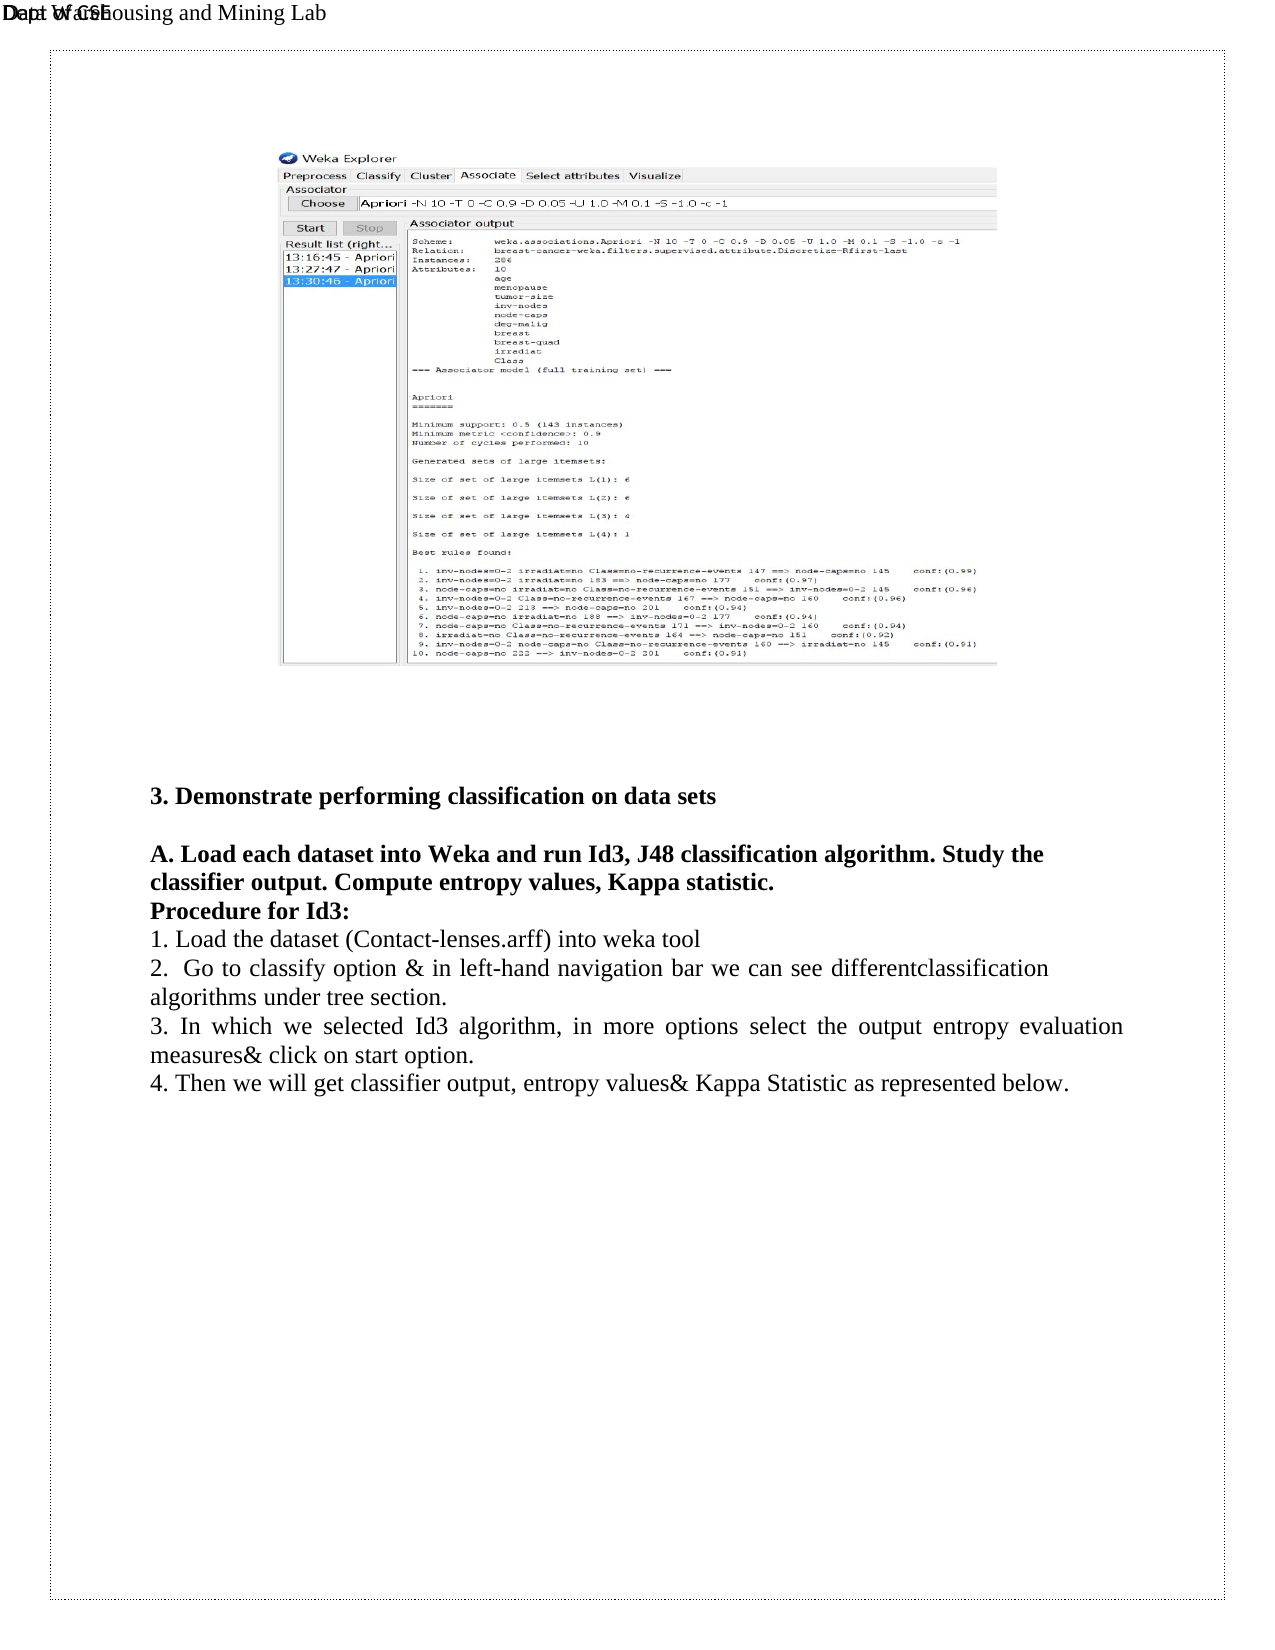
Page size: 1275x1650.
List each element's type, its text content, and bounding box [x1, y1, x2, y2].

picture [277, 152, 997, 666]
list In which we selected Id3 algorithm, in more options select the output entropy evaluation measures& click on start option. [150, 1011, 1125, 1068]
text Procedure for Id3: [150, 896, 1177, 925]
list Load the dataset (Contact-lenses.arff) into weka tool [150, 925, 1177, 953]
text A. Load each dataset into Weka and run Id3, J48 classification algorithm. Study the classifier output. Compute entropy values, Kappa statistic. [150, 839, 1047, 896]
list Then we will get classifier output, entropy values& Kappa Statistic as represented below. [150, 1068, 1177, 1097]
text 3. Demonstrate performing classification on data sets [150, 781, 1177, 810]
list Go to classify option & in left-hand navigation bar we can see differentclassification algorithms under tree section. [150, 953, 1125, 1011]
